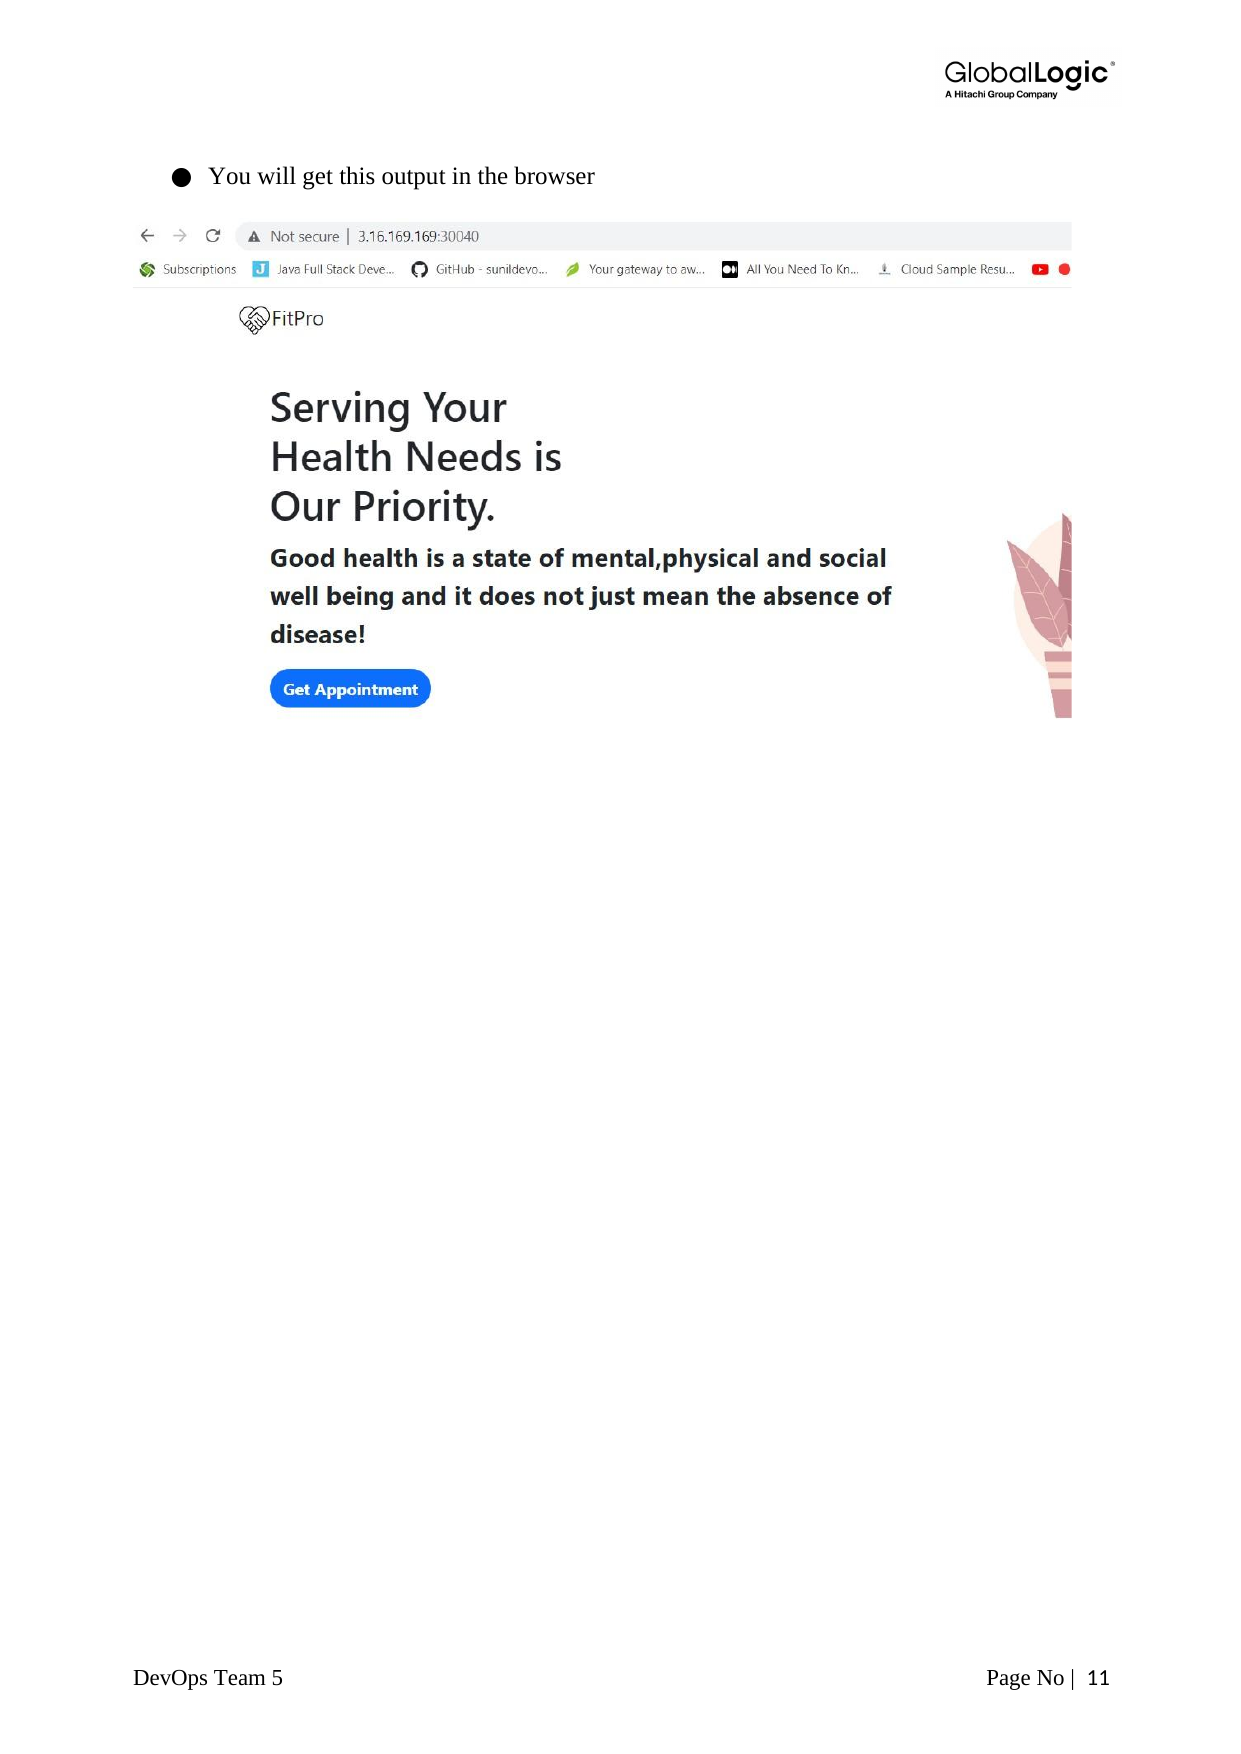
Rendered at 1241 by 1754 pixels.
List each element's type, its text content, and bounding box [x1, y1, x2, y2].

list You will get this output in the browser [170, 148, 1122, 199]
picture [934, 47, 1123, 107]
picture [132, 218, 1072, 722]
